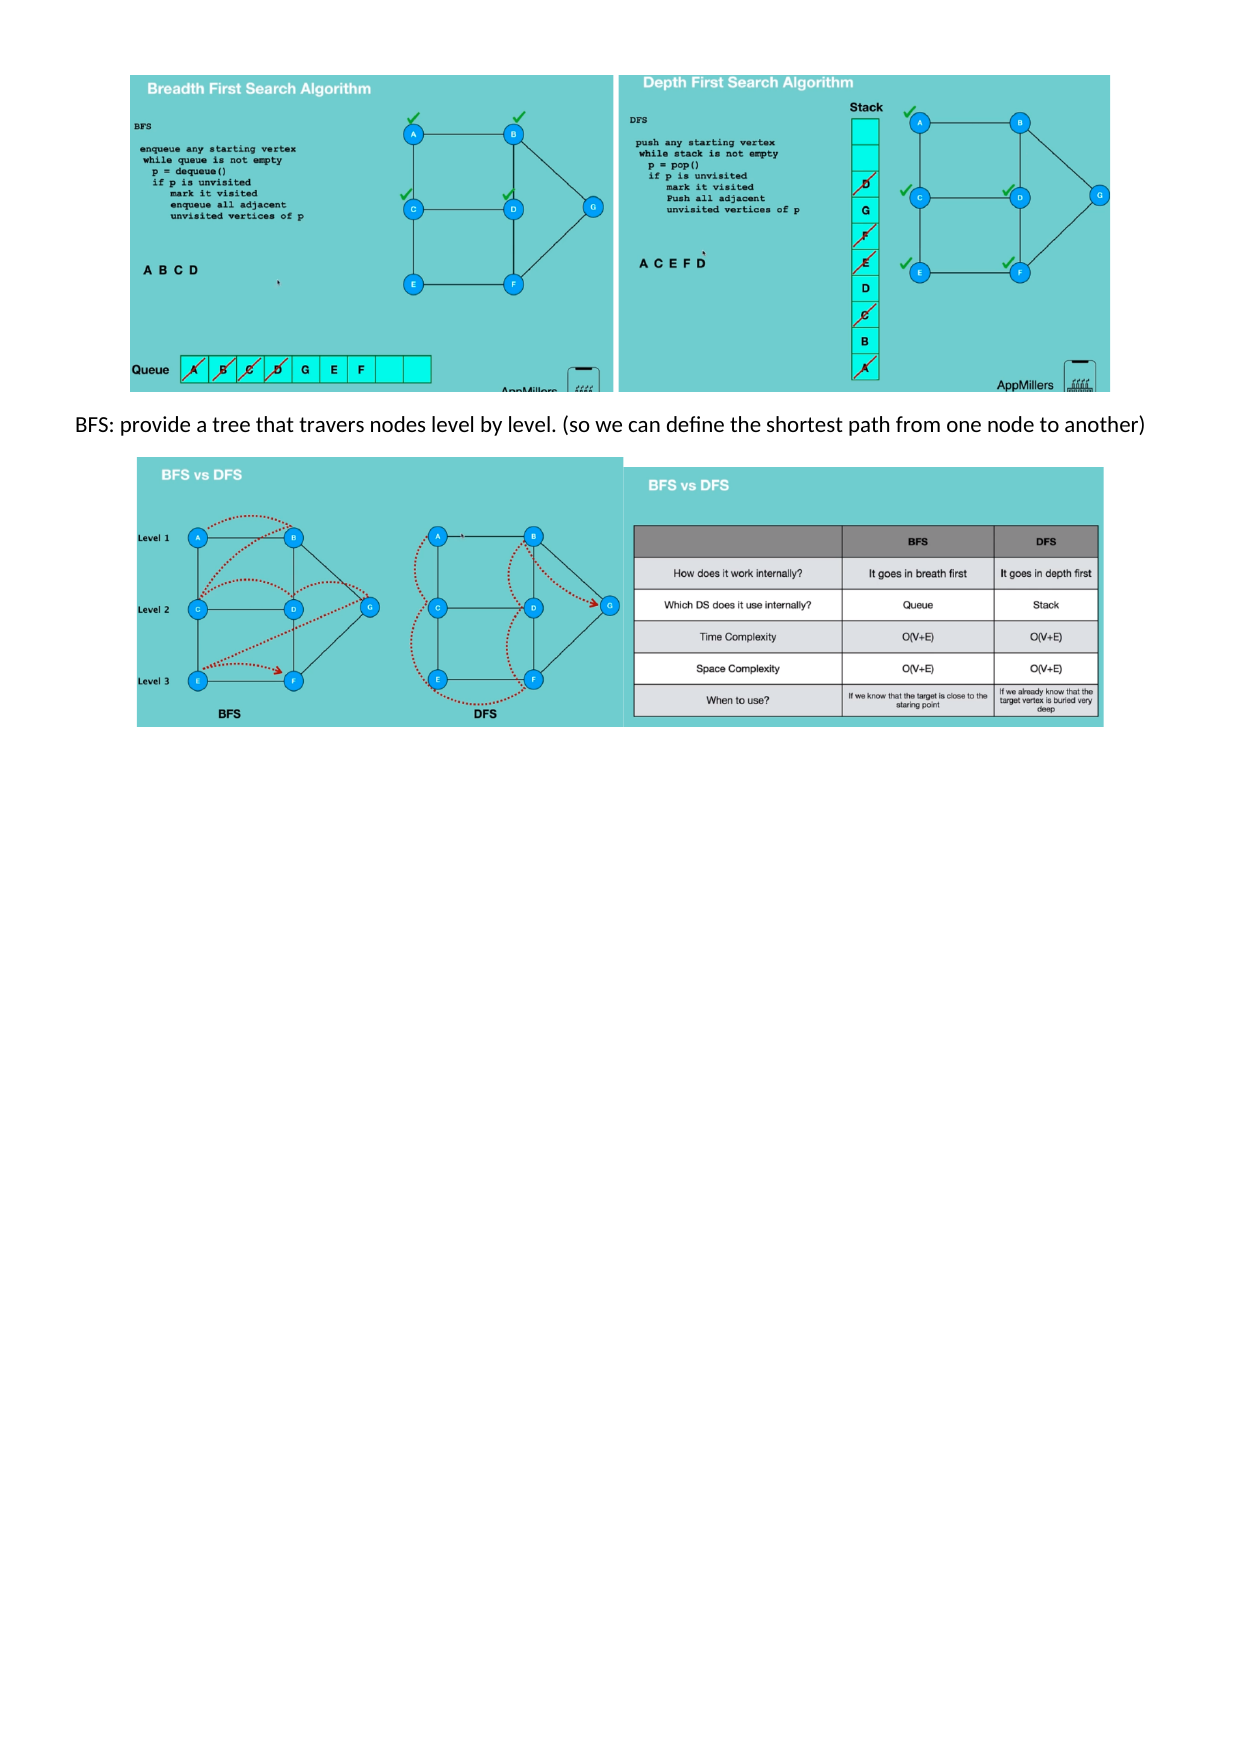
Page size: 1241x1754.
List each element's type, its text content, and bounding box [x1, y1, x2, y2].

picture [130, 75, 614, 392]
text BFS: provide a tree that travers nodes level by level. (so we can define the shortest path from one node to another) [75, 411, 1165, 438]
picture [136, 457, 1104, 727]
picture [618, 75, 1111, 392]
picture [1092, 188, 1107, 203]
